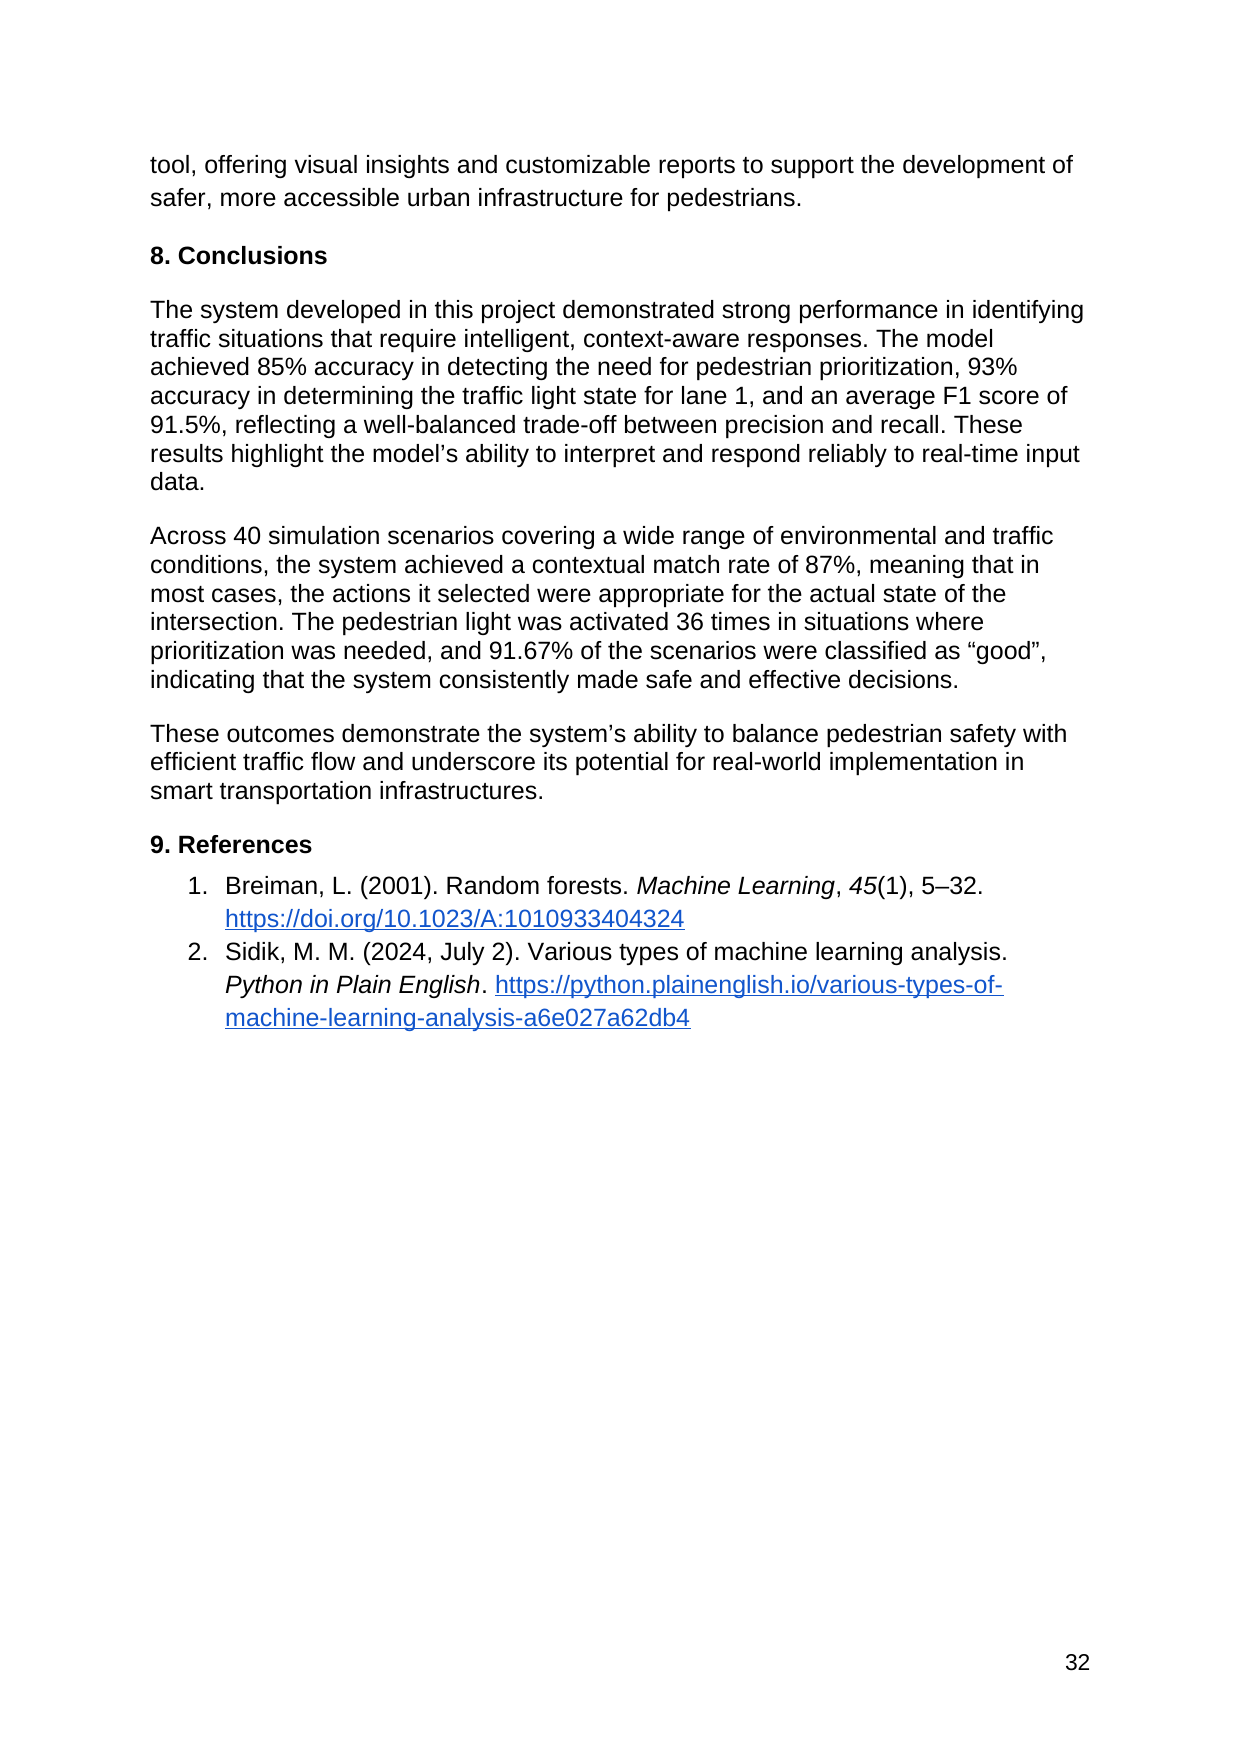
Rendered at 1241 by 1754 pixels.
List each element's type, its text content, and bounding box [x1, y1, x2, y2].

text Across 40 simulation scenarios covering a wide range of environmental and traffic conditions, the system achieved a contextual match rate of 87%, meaning that in most cases, the actions it selected were appropriate for the actual state of the intersection. The pedestrian light was activated 36 times in situations where prioritization was needed, and 91.67% of the scenarios were classified as “good”, indicating that the system consistently made safe and effective decisions. [150, 521, 1090, 693]
list Breiman, L. (2001). Random forests. Machine Learning, 45(1), 5–32. https://doi.org/10.1023/A:1010933404324 [187, 871, 1090, 933]
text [150, 150, 1090, 212]
text These outcomes demonstrate the system’s ability to balance pedestrian safety with efficient traffic flow and underscore its potential for real-world implementation in smart transportation infrastructures. [150, 718, 1090, 805]
text The system developed in this project demonstrated strong performance in identifying traffic situations that require intelligent, context-aware responses. The model achieved 85% accuracy in detecting the need for pedestrian prioritization, 93% accuracy in determining the traffic light state for lane 1, and an average F1 score of 91.5%, reflecting a well-balanced trade-off between precision and recall. These results highlight the model’s ability to interpret and respond reliably to real-time input data. [150, 295, 1090, 496]
subtitle 8. Conclusions [150, 241, 1090, 270]
list Sidik, M. M. (2024, July 2). Various types of machine learning analysis. Python in Plain English. https://python.plainenglish.io/various-types-of-machine-learning-analysis-a6e027a62db4 [187, 937, 1090, 1032]
subtitle 9. References [150, 830, 1090, 858]
